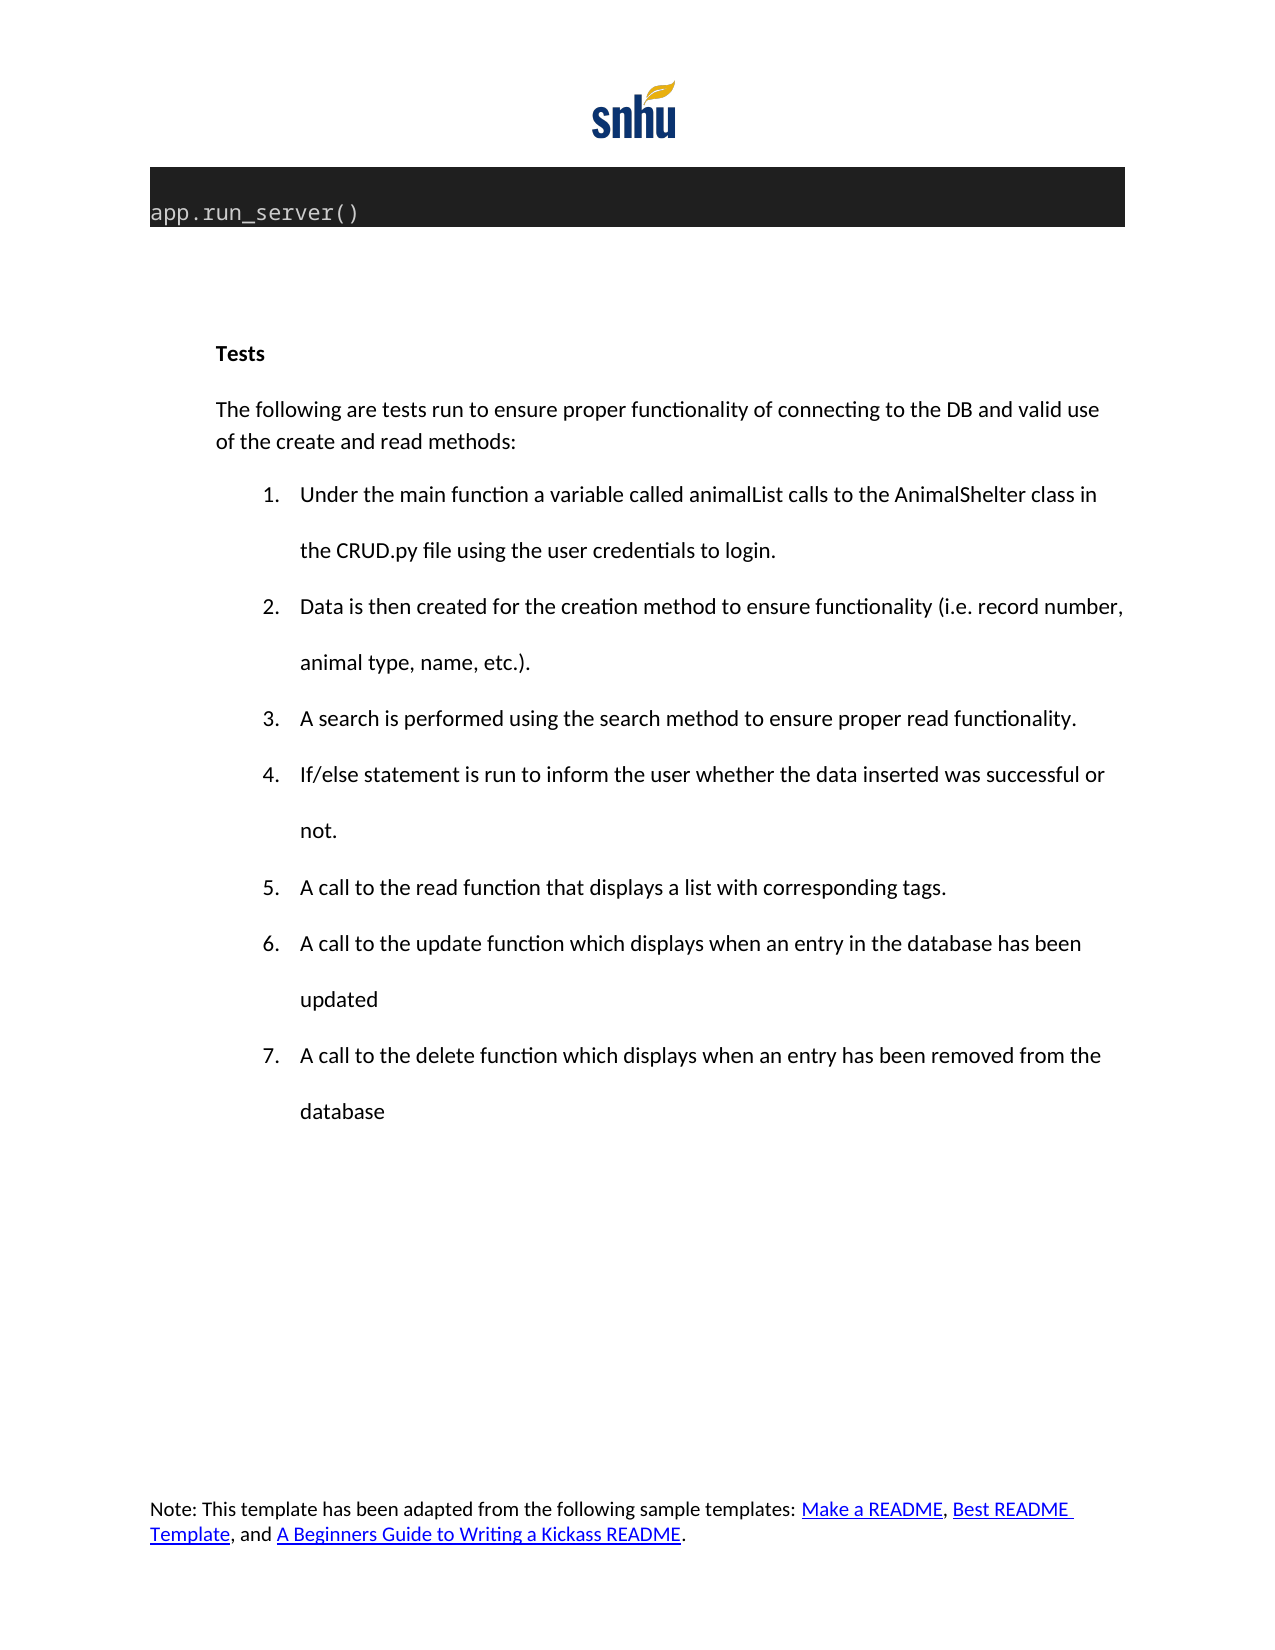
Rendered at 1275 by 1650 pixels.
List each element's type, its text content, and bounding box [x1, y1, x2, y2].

list A call to the read function that displays a list with corresponding tags. [262, 873, 1125, 901]
list Under the main function a variable called animalList calls to the AnimalShelter class in the CRUD.py file using the user credentials to login. [262, 480, 1125, 564]
text The following are tests run to ensure proper functionality of connecting to the DB and valid use of the create and read methods: [216, 395, 1125, 455]
list A search is performed using the search method to ensure proper read functionality. [262, 704, 1125, 732]
list A call to the update function which displays when an entry in the database has been updated [262, 929, 1125, 1013]
subtitle Tests [150, 339, 1125, 367]
list Data is then created for the creation method to ensure functionality (i.e. record number, animal type, name, etc.). [262, 592, 1125, 676]
text app.run_server() [150, 197, 1125, 227]
list If/else statement is run to inform the user whether the data inserted was successful or not. [262, 761, 1125, 844]
picture [573, 75, 702, 147]
list A call to the delete function which displays when an entry has been removed from the database [262, 1041, 1125, 1125]
